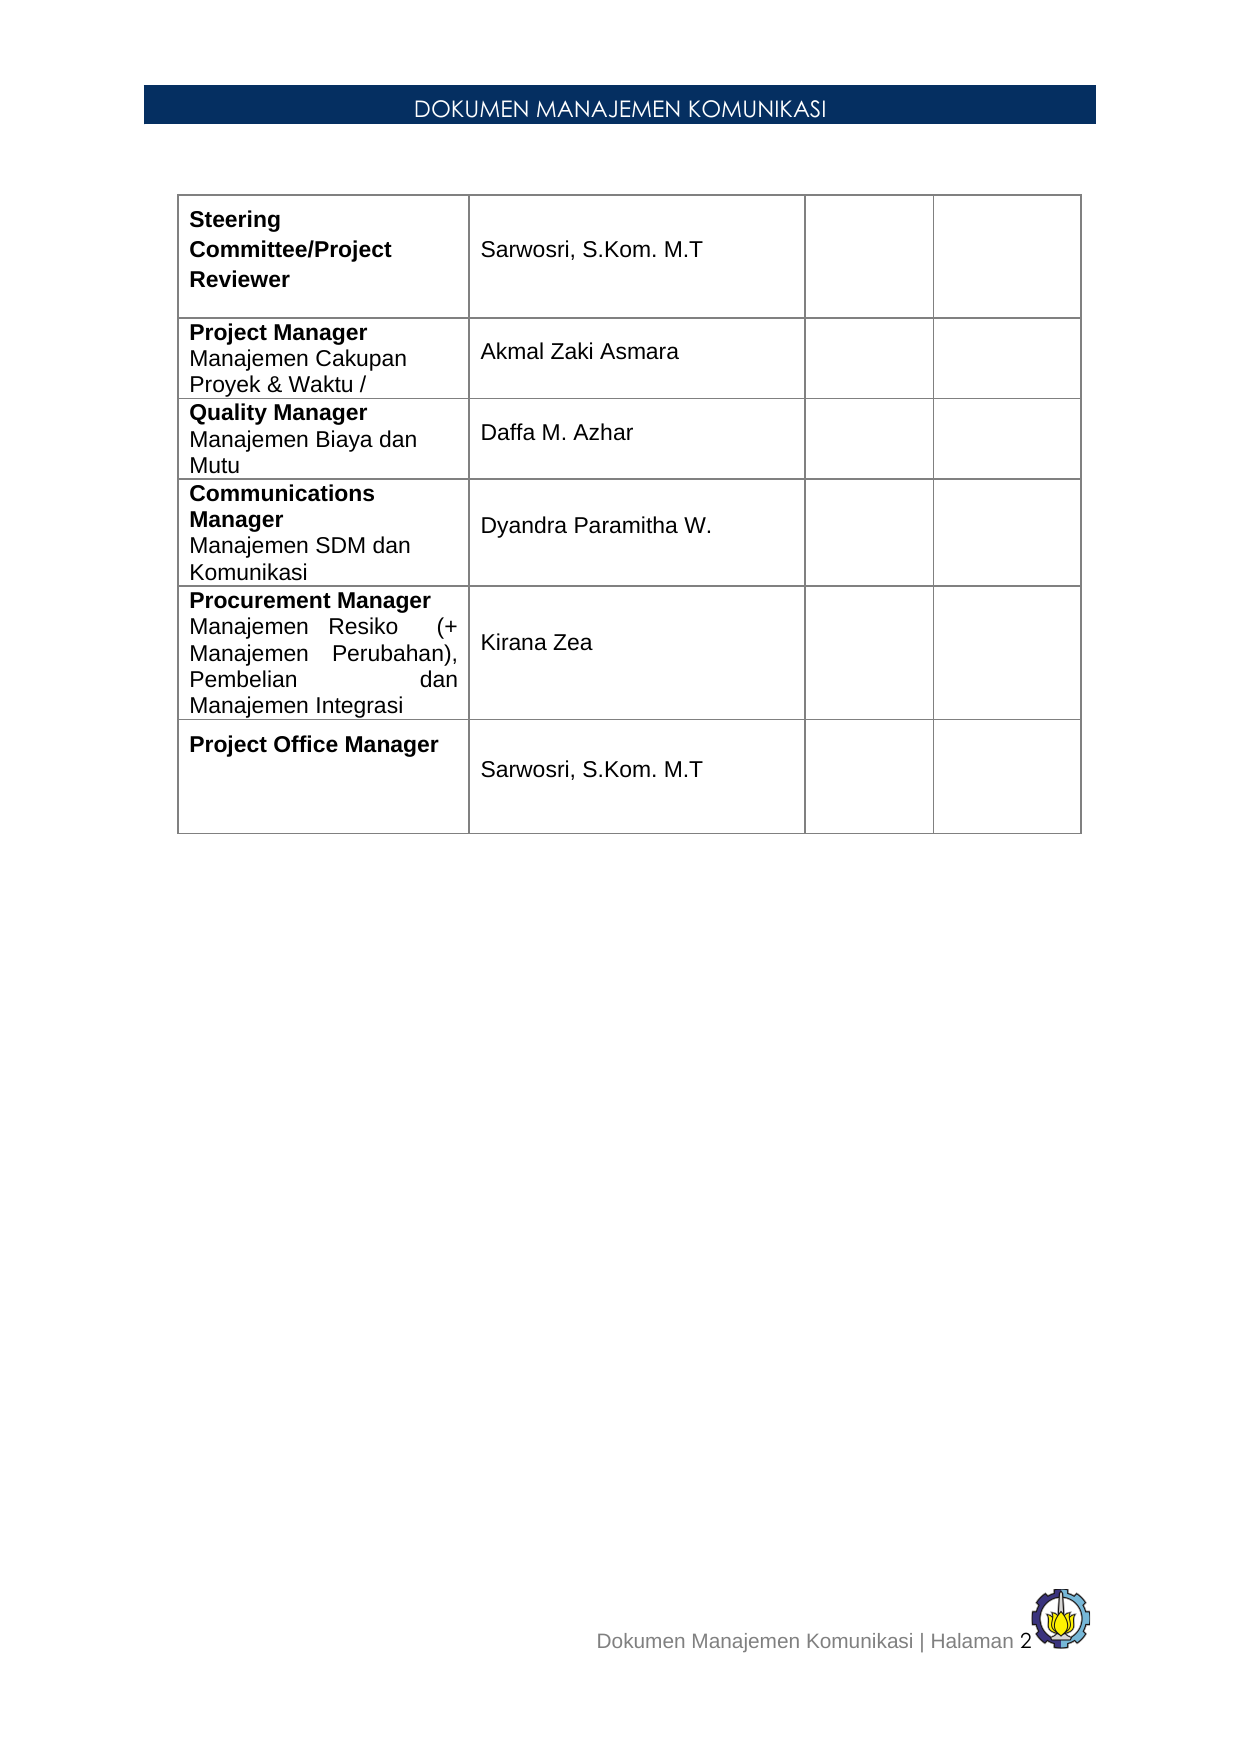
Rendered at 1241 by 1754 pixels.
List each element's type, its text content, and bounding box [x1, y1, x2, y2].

table_cell [806, 399, 933, 478]
table_cell [934, 399, 1080, 478]
table_cell Akmal Zaki Asmara [470, 319, 804, 398]
table_cell [806, 480, 933, 585]
table_cell [934, 587, 1080, 718]
table_cell [806, 319, 933, 398]
table_cell [934, 720, 1080, 833]
table_cell Project Office Manager [179, 720, 468, 833]
table_cell Communications Manager Manajemen SDM dan Komunikasi [179, 480, 468, 585]
table_cell [934, 196, 1080, 317]
table_cell [806, 587, 933, 718]
table_cell Sarwosri, S.Kom. M.T [470, 720, 804, 833]
table_cell Sarwosri, S.Kom. M.T [470, 196, 804, 317]
table_cell Daffa M. Azhar [470, 399, 804, 478]
table_cell Kirana Zea [470, 587, 804, 718]
table_cell [806, 196, 933, 317]
table_cell Steering Committee/Project Reviewer [179, 196, 468, 317]
table_cell Quality Manager Manajemen Biaya dan Mutu [179, 399, 468, 478]
table_cell [806, 720, 933, 833]
table_cell [934, 319, 1080, 398]
table_cell [934, 480, 1080, 585]
table_cell Project Manager Manajemen Cakupan Proyek & Waktu / [179, 319, 468, 398]
table_cell Procurement Manager Manajemen Resiko (+ Manajemen Perubahan), Pembelian dan Manajemen Integrasi [179, 587, 468, 718]
table_cell Dyandra Paramitha W. [470, 480, 804, 585]
picture [1031, 1589, 1091, 1649]
